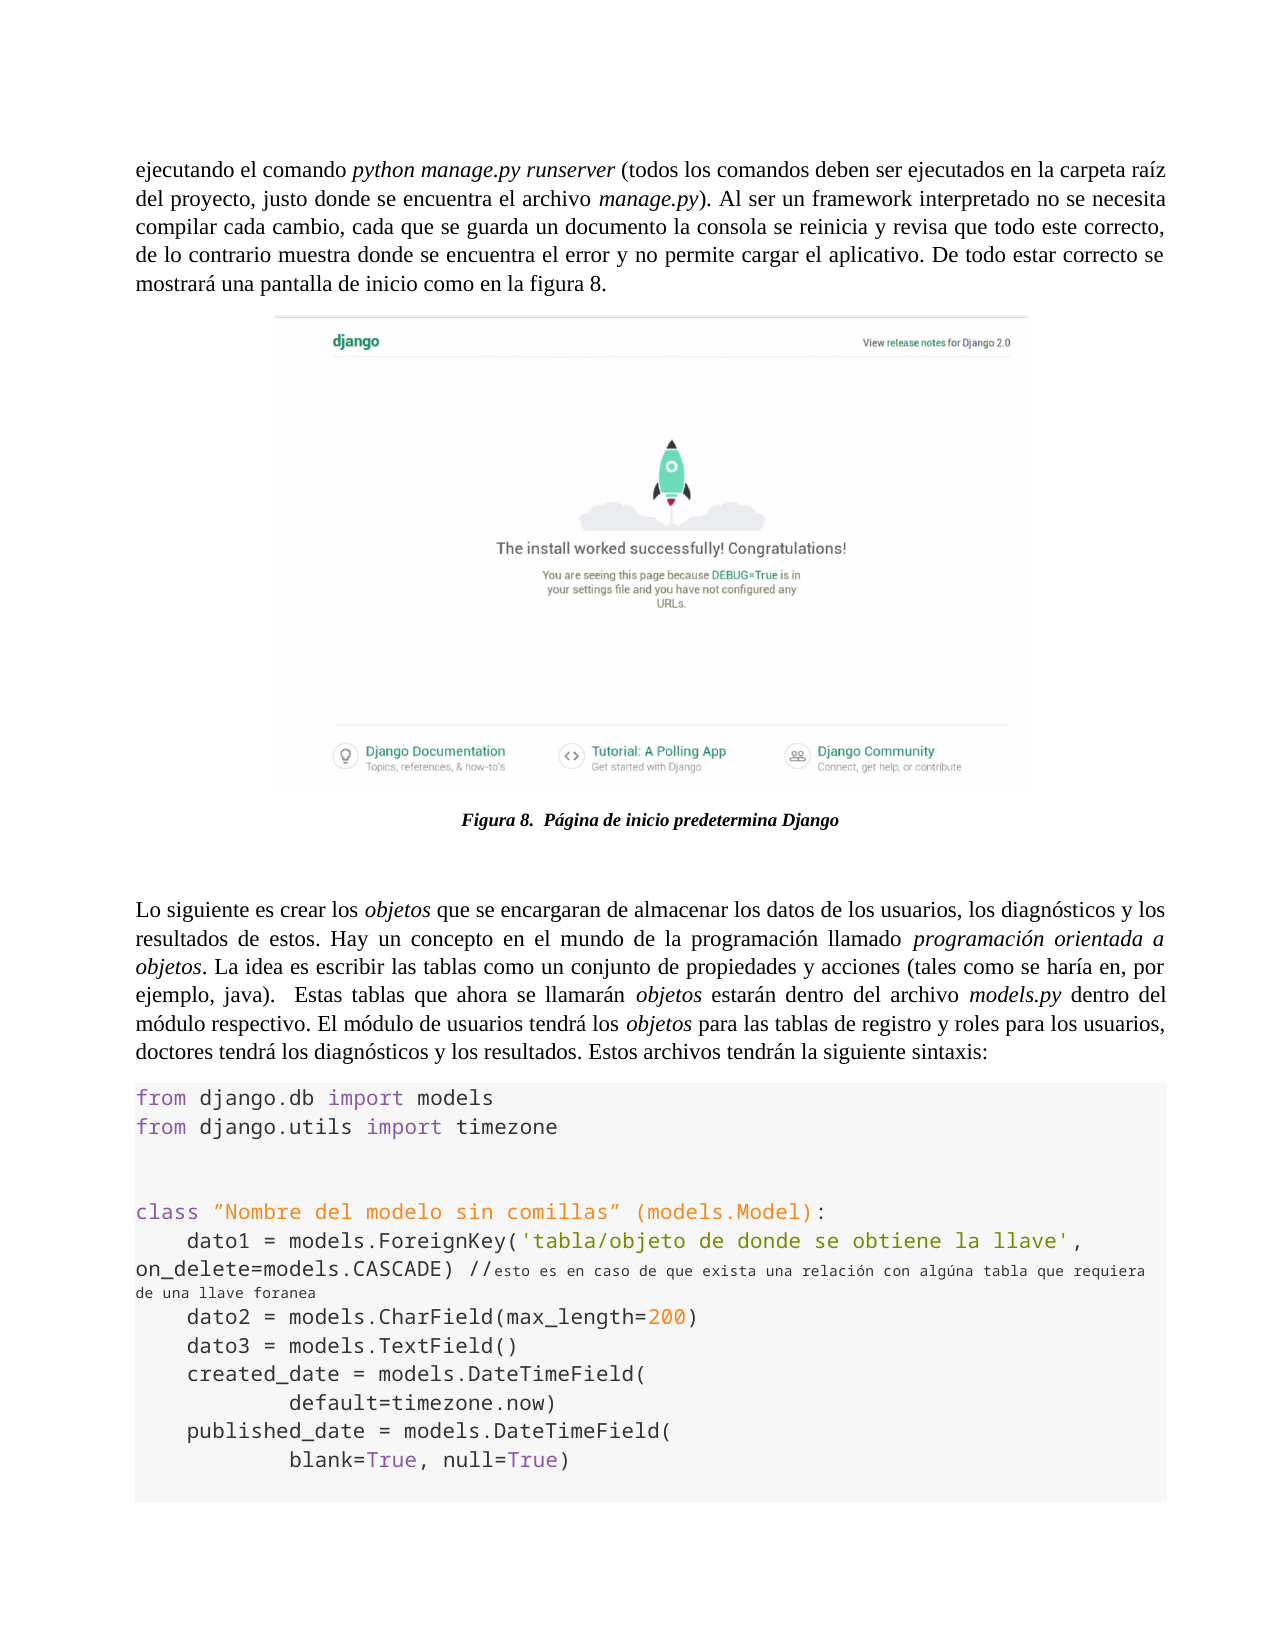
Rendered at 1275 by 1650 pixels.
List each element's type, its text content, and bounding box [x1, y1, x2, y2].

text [135, 156, 1167, 296]
text dato3 = models.TextField() [135, 1331, 1167, 1359]
text created_date = models.DateTimeField( [135, 1359, 1167, 1388]
text default=timezone.now) [135, 1388, 1167, 1416]
text class ”Nombre del modelo sin comillas” (models.Model): [135, 1197, 1167, 1226]
text Figura 8. Página de inicio predetermina Django [135, 809, 1167, 830]
text dato2 = models.CharField(max_length=200) [135, 1302, 1167, 1331]
picture [274, 315, 1028, 790]
text published_date = models.DateTimeField( [135, 1416, 1167, 1445]
text from django.utils import timezone [135, 1112, 1167, 1140]
text Lo siguiente es crear los objetos que se encargaran de almacenar los datos de los usuarios, los diagnósticos y los resultados de estos. Hay un concepto en el mundo de la programación llamado programación orientada a objetos. La idea es escribir las tablas como un conjunto de propiedades y acciones (tales como se haría en, por ejemplo, java). Estas tablas que ahora se llamarán objetos estarán dentro del archivo models.py dentro del módulo respectivo. El módulo de usuarios tendrá los objetos para las tablas de registro y roles para los usuarios, doctores tendrá los diagnósticos y los resultados. Estos archivos tendrán la siguiente sintaxis: [135, 896, 1167, 1065]
text from django.db import models [135, 1083, 1167, 1112]
text blank=True, null=True) [135, 1445, 1167, 1473]
text dato1 = models.ForeignKey('tabla/objeto de donde se obtiene la llave', on_delete=models.CASCADE) //esto es en caso de que exista una relación con algúna tabla que requiera de una llave foranea [135, 1226, 1167, 1302]
